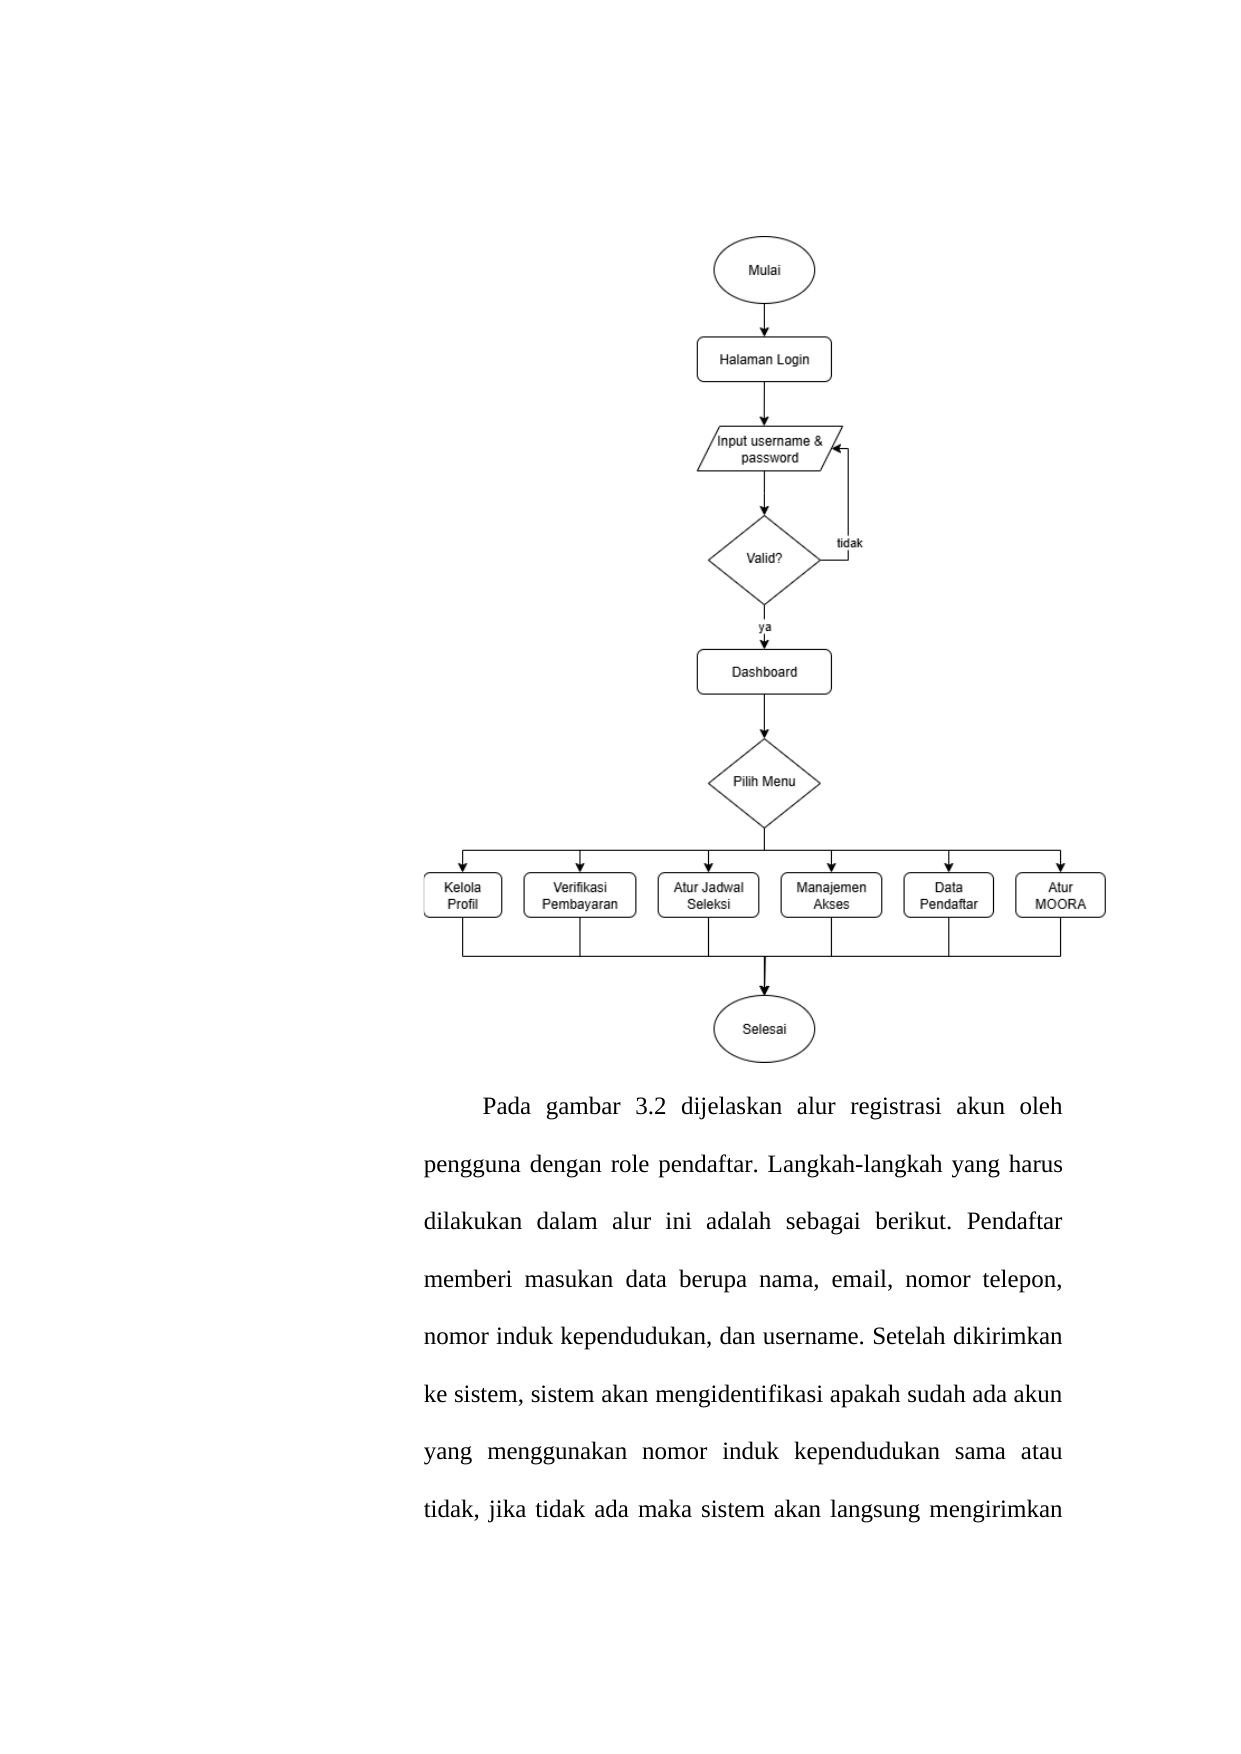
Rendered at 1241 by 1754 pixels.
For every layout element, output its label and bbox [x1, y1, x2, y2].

picture [423, 236, 1107, 1063]
list [423, 1091, 1063, 1522]
